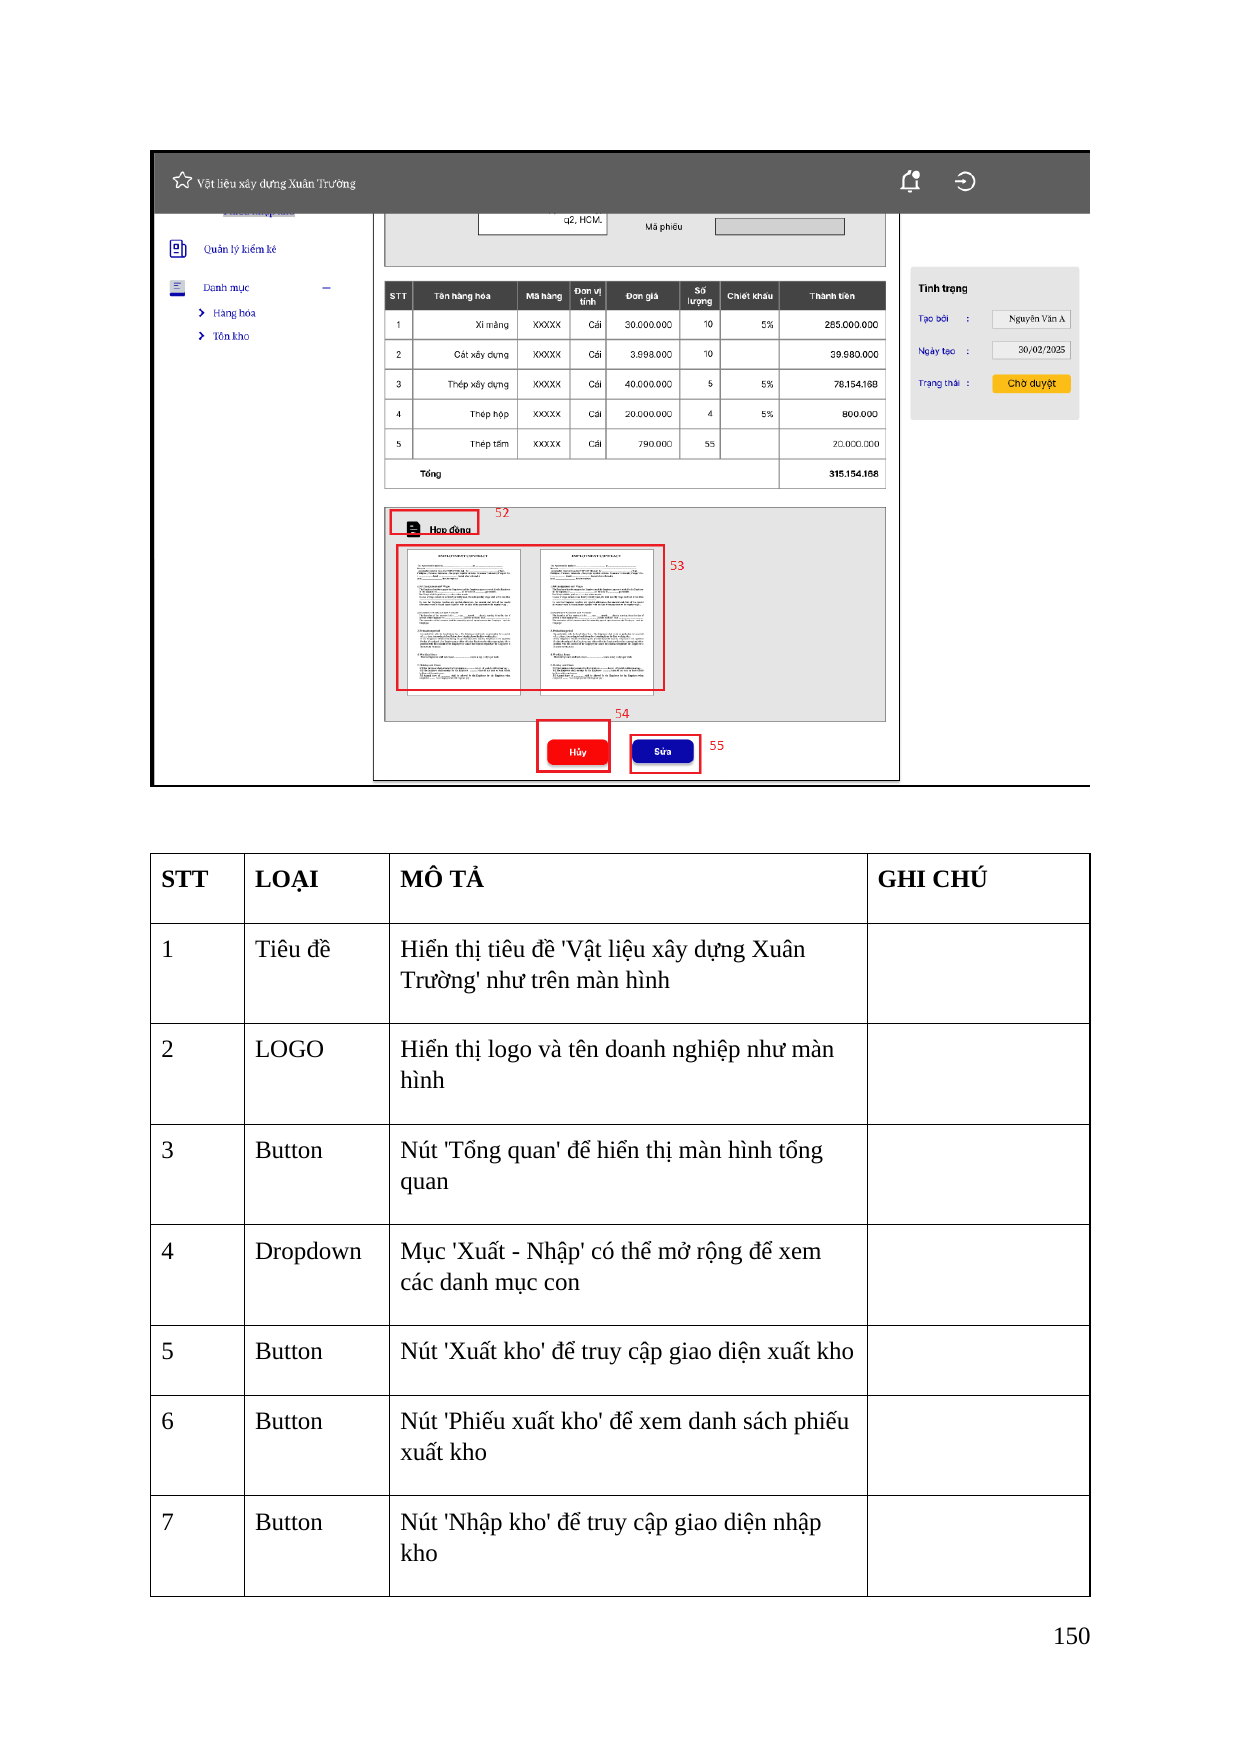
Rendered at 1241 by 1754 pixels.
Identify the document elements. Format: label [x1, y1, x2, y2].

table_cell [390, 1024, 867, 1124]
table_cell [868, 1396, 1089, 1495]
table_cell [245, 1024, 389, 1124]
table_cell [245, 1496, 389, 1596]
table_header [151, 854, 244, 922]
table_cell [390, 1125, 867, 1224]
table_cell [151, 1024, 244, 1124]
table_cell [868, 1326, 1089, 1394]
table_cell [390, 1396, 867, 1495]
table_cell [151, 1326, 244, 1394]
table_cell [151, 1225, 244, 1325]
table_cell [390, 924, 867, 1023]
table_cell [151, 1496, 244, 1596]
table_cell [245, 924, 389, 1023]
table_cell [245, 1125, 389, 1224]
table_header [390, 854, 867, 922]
picture [150, 150, 1090, 787]
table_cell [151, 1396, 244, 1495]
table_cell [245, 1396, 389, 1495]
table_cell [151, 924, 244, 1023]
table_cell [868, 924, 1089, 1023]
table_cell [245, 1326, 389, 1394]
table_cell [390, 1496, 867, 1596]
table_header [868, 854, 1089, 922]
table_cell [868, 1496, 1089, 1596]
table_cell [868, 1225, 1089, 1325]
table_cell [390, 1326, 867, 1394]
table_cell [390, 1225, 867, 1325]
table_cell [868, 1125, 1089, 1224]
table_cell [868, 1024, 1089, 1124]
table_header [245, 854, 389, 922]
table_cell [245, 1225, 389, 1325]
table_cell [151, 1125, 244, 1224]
